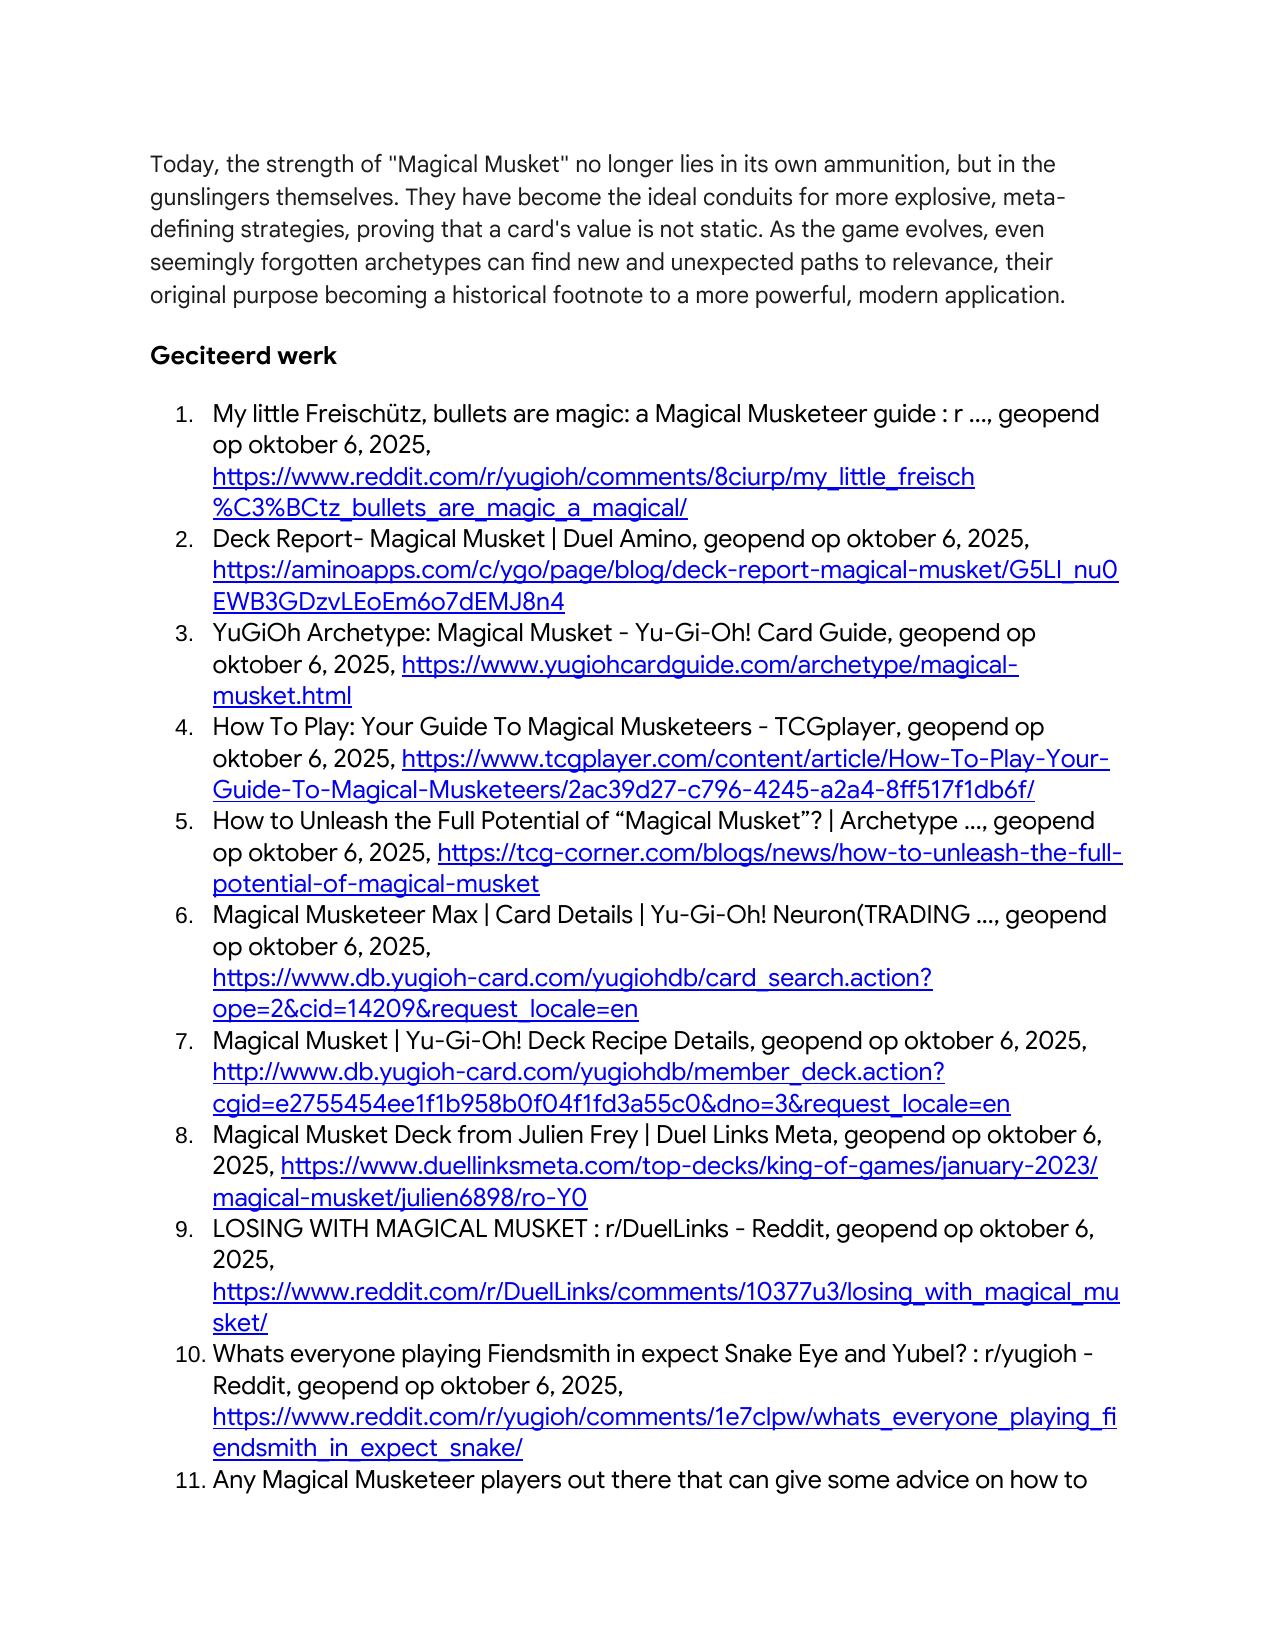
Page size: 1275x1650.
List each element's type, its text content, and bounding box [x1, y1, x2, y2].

list YuGiOh Archetype: Magical Musket - Yu-Gi-Oh! Card Guide, geopend op oktober 6, 2025, https://www.yugiohcardguide.com/archetype/magical-musket.html [175, 617, 1125, 712]
list Magical Musket | Yu-Gi-Oh! Deck Recipe Details, geopend op oktober 6, 2025, http://www.db.yugioh-card.com/yugiohdb/member_deck.action?cgid=e2755454ee1f1b958b0f04f1fd3a55c0&dno=3&request_locale=en [175, 1025, 1125, 1119]
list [175, 1464, 1125, 1495]
list LOSING WITH MAGICAL MUSKET : r/DuelLinks - Reddit, geopend op oktober 6, 2025, https://www.reddit.com/r/DuelLinks/comments/10377u3/losing_with_magical_musket/ [175, 1213, 1125, 1339]
subtitle Geciteerd werk [150, 340, 1125, 371]
list My little Freischütz, bullets are magic: a Magical Musketeer guide : r ..., geopend op oktober 6, 2025, https://www.reddit.com/r/yugioh/comments/8ciurp/my_little_freisch%C3%BCtz_bullets_are_magic_a_magical/ [175, 398, 1125, 523]
text Today, the strength of "Magical Musket" no longer lies in its own ammunition, but in the gunslingers themselves. They have become the ideal conduits for more explosive, meta-defining strategies, proving that a card's value is not static. As the game evolves, even seemingly forgotten archetypes can find new and unexpected paths to relevance, their original purpose becoming a historical footnote to a more powerful, modern application. [150, 150, 1125, 309]
list Magical Musketeer Max | Card Details | Yu-Gi-Oh! Neuron(TRADING ..., geopend op oktober 6, 2025, https://www.db.yugioh-card.com/yugiohdb/card_search.action?ope=2&cid=14209&request_locale=en [175, 900, 1125, 1025]
list Magical Musket Deck from Julien Frey | Duel Links Meta, geopend op oktober 6, 2025, https://www.duellinksmeta.com/top-decks/king-of-games/january-2023/magical-musket/julien6898/ro-Y0 [175, 1119, 1125, 1213]
list How To Play: Your Guide To Magical Musketeers - TCGplayer, geopend op oktober 6, 2025, https://www.tcgplayer.com/content/article/How-To-Play-Your-Guide-To-Magical-Musketeers/2ac39d27-c796-4245-a2a4-8ff517f1db6f/ [175, 712, 1125, 806]
list Deck Report- Magical Musket | Duel Amino, geopend op oktober 6, 2025, https://aminoapps.com/c/ygo/page/blog/deck-report-magical-musket/G5LI_nu0EWB3GDzvLEoEm6o7dEMJ8n4 [175, 523, 1125, 617]
list How to Unleash the Full Potential of “Magical Musket”? | Archetype ..., geopend op oktober 6, 2025, https://tcg-corner.com/blogs/news/how-to-unleash-the-full-potential-of-magical-musket [175, 806, 1125, 900]
list Whats everyone playing Fiendsmith in expect Snake Eye and Yubel? : r/yugioh - Reddit, geopend op oktober 6, 2025, https://www.reddit.com/r/yugioh/comments/1e7clpw/whats_everyone_playing_fiendsmith_in_expect_snake/ [175, 1339, 1125, 1464]
